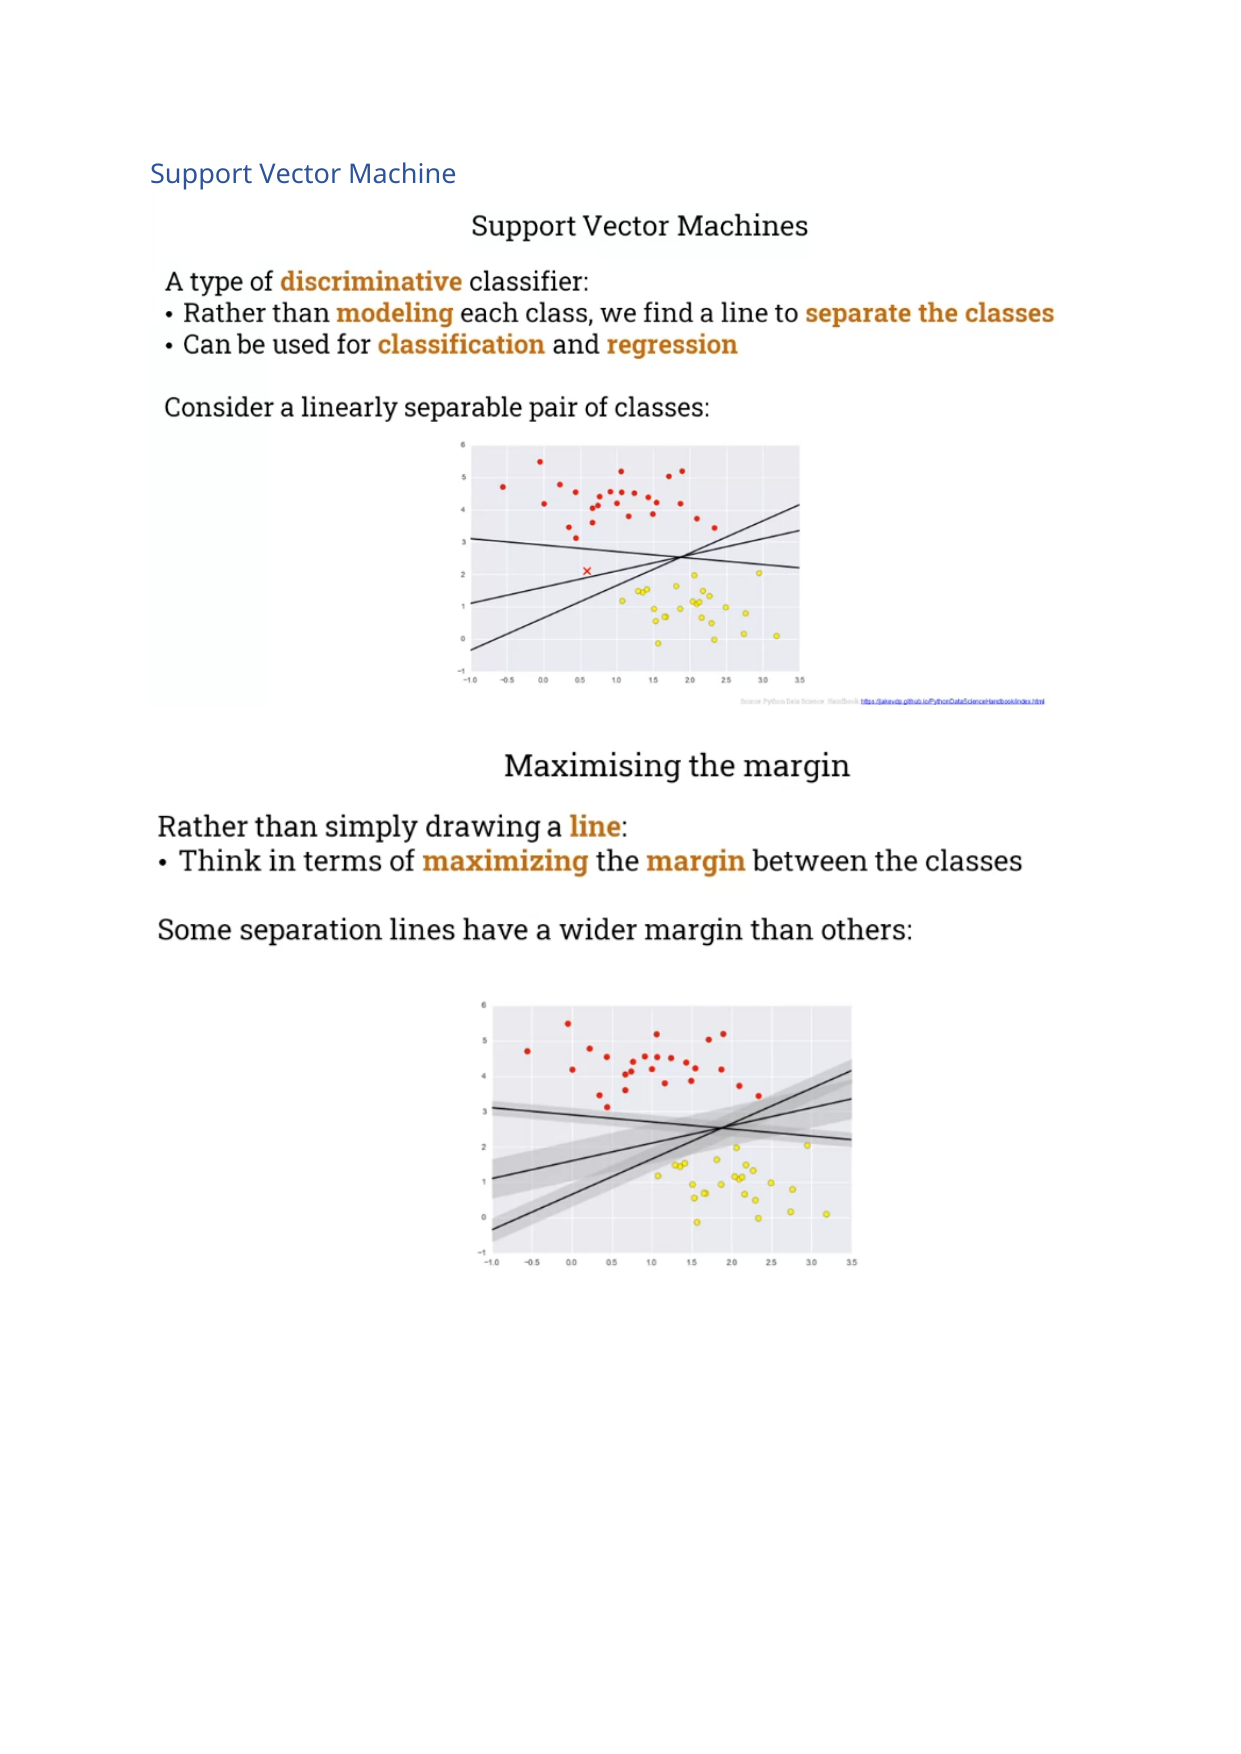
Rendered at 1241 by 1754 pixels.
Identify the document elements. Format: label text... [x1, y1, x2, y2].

picture [150, 193, 1091, 706]
subtitle Support Vector Machine [150, 154, 1090, 191]
picture [150, 725, 1091, 1278]
